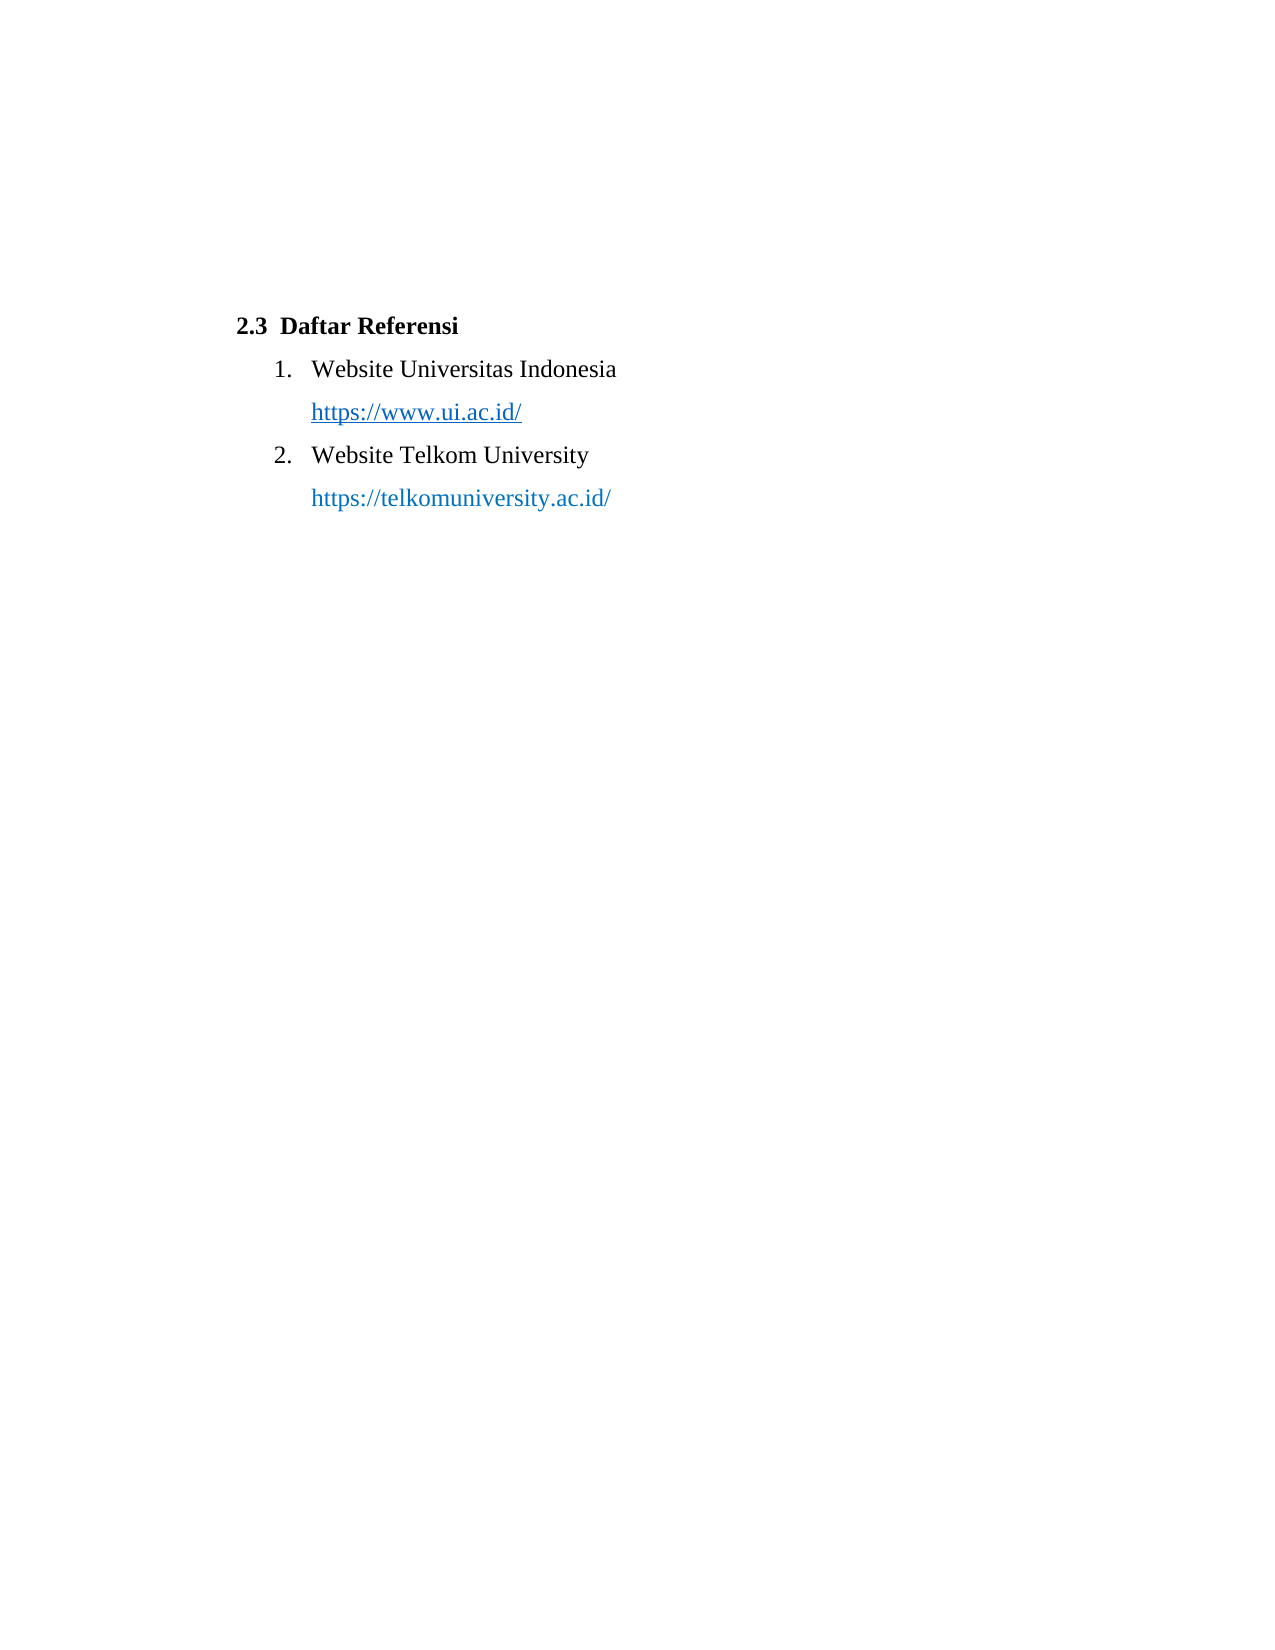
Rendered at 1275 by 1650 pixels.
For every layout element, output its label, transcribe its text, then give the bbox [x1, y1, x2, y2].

list https://telkomuniversity.ac.id/ [311, 483, 1098, 512]
list Website Universitas Indonesia [274, 354, 1098, 383]
list Website Telkom University [274, 440, 1098, 469]
subtitle Daftar Referensi [236, 311, 1098, 339]
list https://www.ui.ac.id/ [311, 397, 1098, 426]
